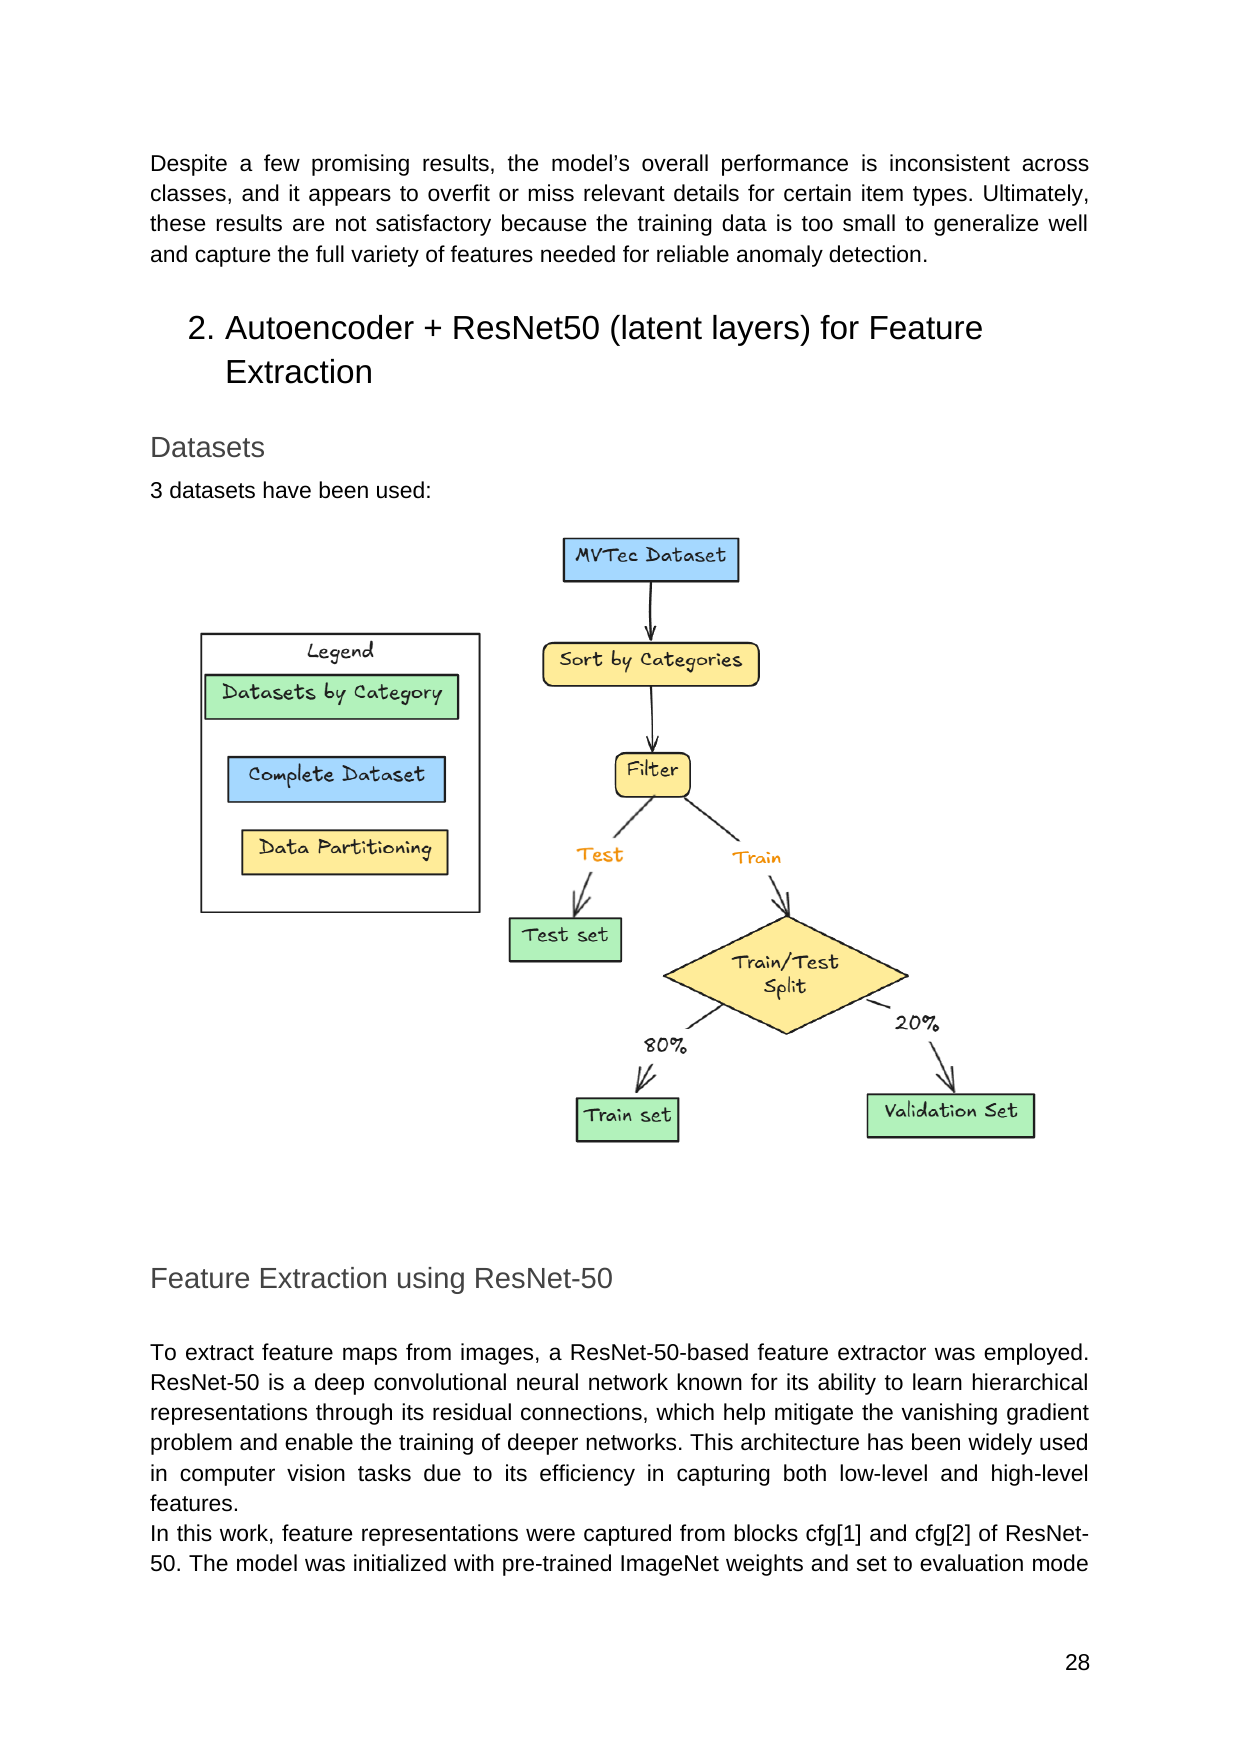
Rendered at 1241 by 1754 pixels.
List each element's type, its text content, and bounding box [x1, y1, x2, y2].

subtitle Feature Extraction using ResNet-50 [150, 1262, 1090, 1295]
subtitle Datasets [150, 430, 1090, 463]
text Despite a few promising results, the model’s overall performance is inconsistent across classes, and it appears to overfit or miss relevant details for certain item types. Ultimately, these results are not satisfactory because the training data is too small to generalize well and capture the full variety of features needed for reliable anomaly detection. [150, 150, 1090, 267]
picture [150, 507, 1091, 1195]
text To extract feature maps from images, a ResNet-50-based feature extractor was employed. ResNet-50 is a deep convolutional neural network known for its ability to learn hierarchical representations through its residual connections, which help mitigate the vanishing gradient problem and enable the training of deeper networks. This architecture has been widely used in computer vision tasks due to its efficiency in capturing both low-level and high-level features. [150, 1339, 1090, 1516]
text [150, 1520, 1090, 1576]
subtitle Autoencoder + ResNet50 (latent layers) for Feature Extraction [187, 308, 1090, 391]
text 3 datasets have been used: [150, 477, 1090, 503]
